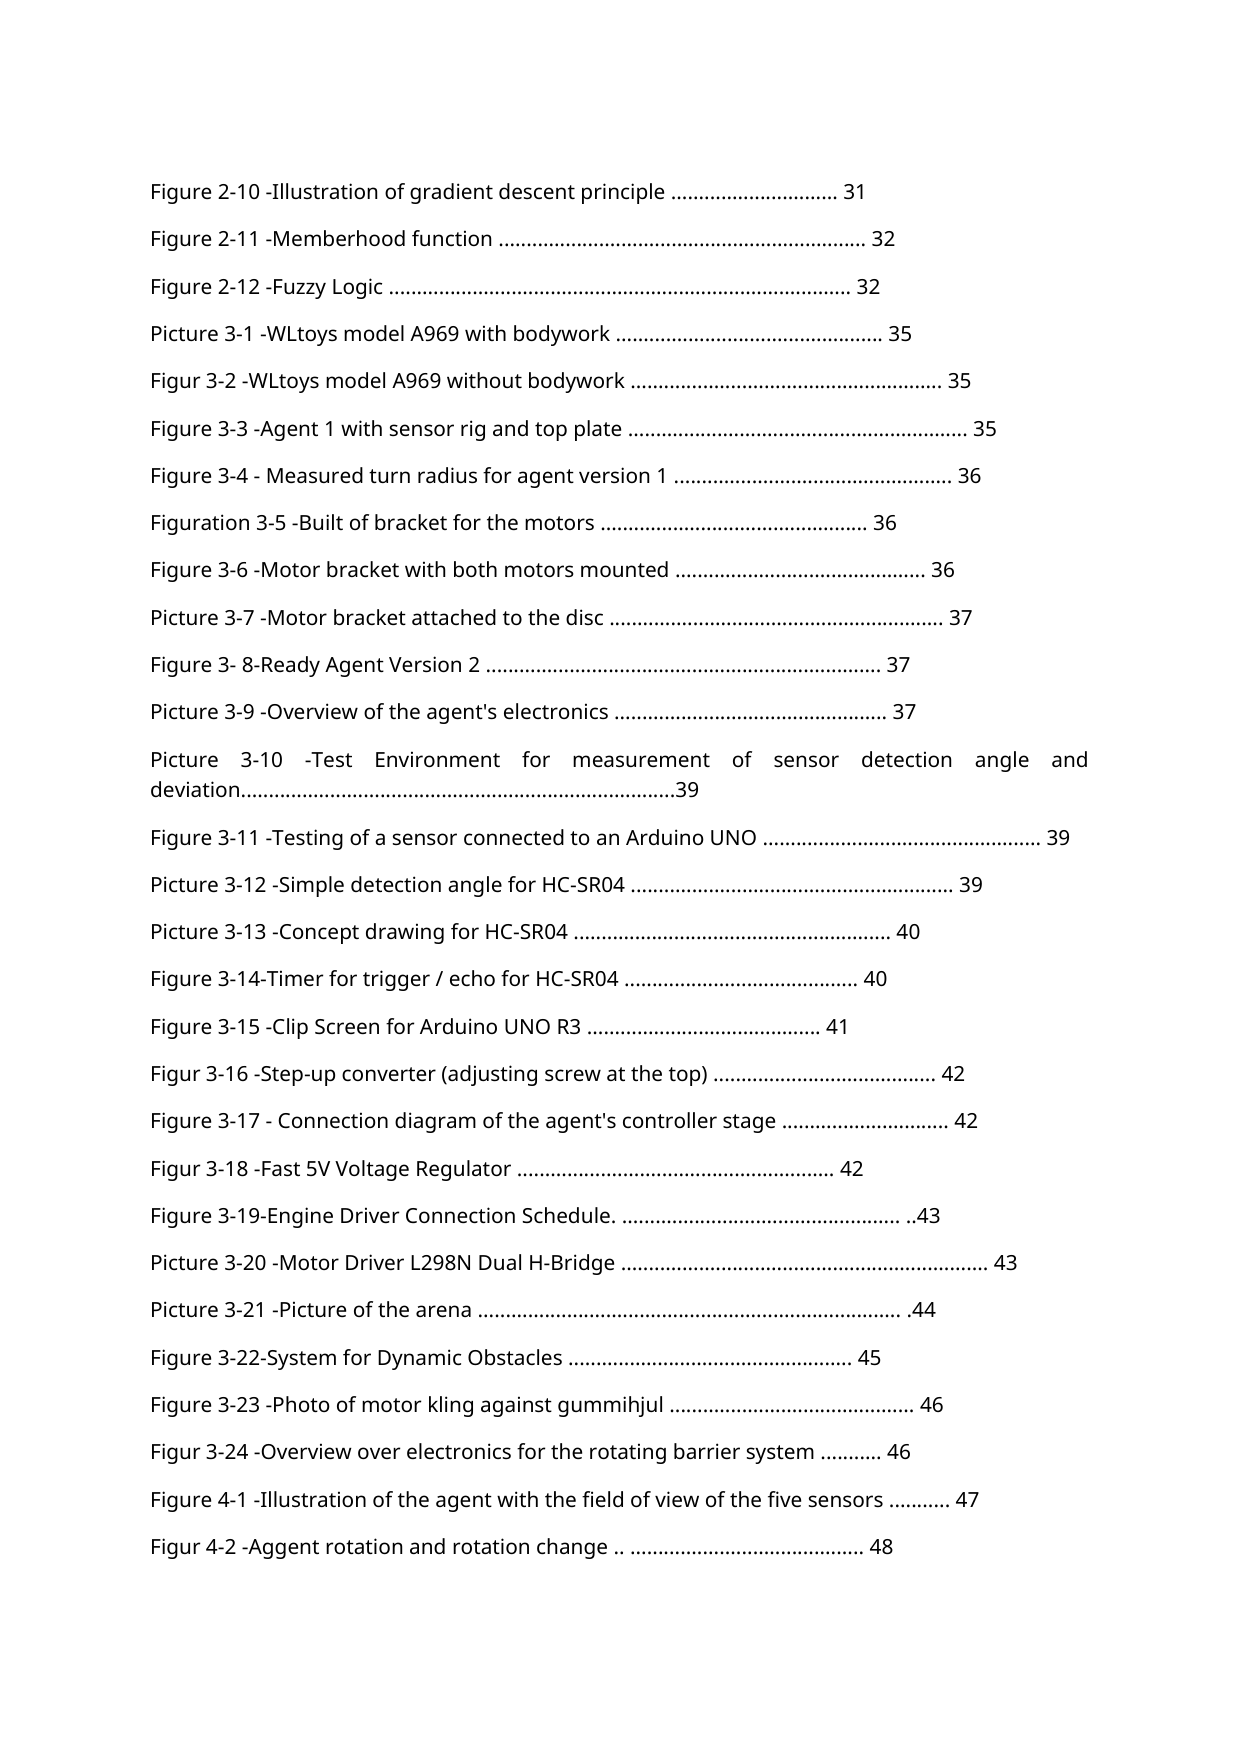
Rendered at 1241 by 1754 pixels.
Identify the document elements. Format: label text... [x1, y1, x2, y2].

text Picture 3-10 -Test Environment for measurement of sensor detection angle and deviation..............................................................................39 [150, 745, 1090, 804]
text Picture 3-9 -Overview of the agent's electronics ................................................. 37 [150, 697, 1090, 726]
text Figure 3-14-Timer for trigger / echo for HC-SR04 .......................................... 40 [150, 964, 1090, 993]
text Picture 3-13 -Concept drawing for HC-SR04 ......................................................... 40 [150, 917, 1090, 946]
text Figure 3- 8-Ready Agent Version 2 ....................................................................... 37 [150, 650, 1090, 678]
text Figur 3-24 -Overview over electronics for the rotating barrier system ........... 46 [150, 1437, 1090, 1466]
text Figure 3-4 - Measured turn radius for agent version 1 .................................................. 36 [150, 461, 1090, 489]
text Figure 3-15 -Clip Screen for Arduino UNO R3 .......................................... 41 [150, 1012, 1090, 1040]
text Figure 3-3 -Agent 1 with sensor rig and top plate ............................................................. 35 [150, 414, 1090, 442]
text Figure 3-23 -Photo of motor kling against gummihjul ............................................ 46 [150, 1390, 1090, 1418]
text Figure 4-1 -Illustration of the agent with the field of view of the five sensors ........... 47 [150, 1485, 1090, 1513]
text Figure 3-17 - Connection diagram of the agent's controller stage .............................. 42 [150, 1106, 1090, 1135]
text Figur 3-2 -WLtoys model A969 without bodywork ........................................................ 35 [150, 366, 1090, 395]
text Figur 4-2 -Aggent rotation and rotation change .. .......................................... 48 [150, 1532, 1090, 1560]
text Figure 2-11 -Memberhood function .................................................................. 32 [150, 224, 1090, 253]
text Figur 3-18 -Fast 5V Voltage Regulator ......................................................... 42 [150, 1154, 1090, 1182]
text Figure 3-6 -Motor bracket with both motors mounted ............................................. 36 [150, 556, 1090, 584]
text Picture 3-21 -Picture of the arena ............................................................................ .44 [150, 1296, 1090, 1324]
text Picture 3-1 -WLtoys model A969 with bodywork ................................................ 35 [150, 319, 1090, 347]
text Figure 2-10 -Illustration of gradient descent principle .............................. 31 [150, 177, 1090, 206]
text Figur 3-16 -Step-up converter (adjusting screw at the top) ........................................ 42 [150, 1059, 1090, 1087]
text Figure 2-12 -Fuzzy Logic ................................................................................... 32 [150, 272, 1090, 300]
text Figure 3-22-System for Dynamic Obstacles ................................................... 45 [150, 1343, 1090, 1371]
text Figure 3-19-Engine Driver Connection Schedule. .................................................. ..43 [150, 1201, 1090, 1229]
text Picture 3-12 -Simple detection angle for HC-SR04 .......................................................... 39 [150, 870, 1090, 898]
text Picture 3-20 -Motor Driver L298N Dual H-Bridge .................................................................. 43 [150, 1248, 1090, 1277]
text Figure 3-11 -Testing of a sensor connected to an Arduino UNO .................................................. 39 [150, 823, 1090, 851]
text Picture 3-7 -Motor bracket attached to the disc ............................................................ 37 [150, 603, 1090, 631]
text Figuration 3-5 -Built of bracket for the motors ................................................ 36 [150, 508, 1090, 537]
